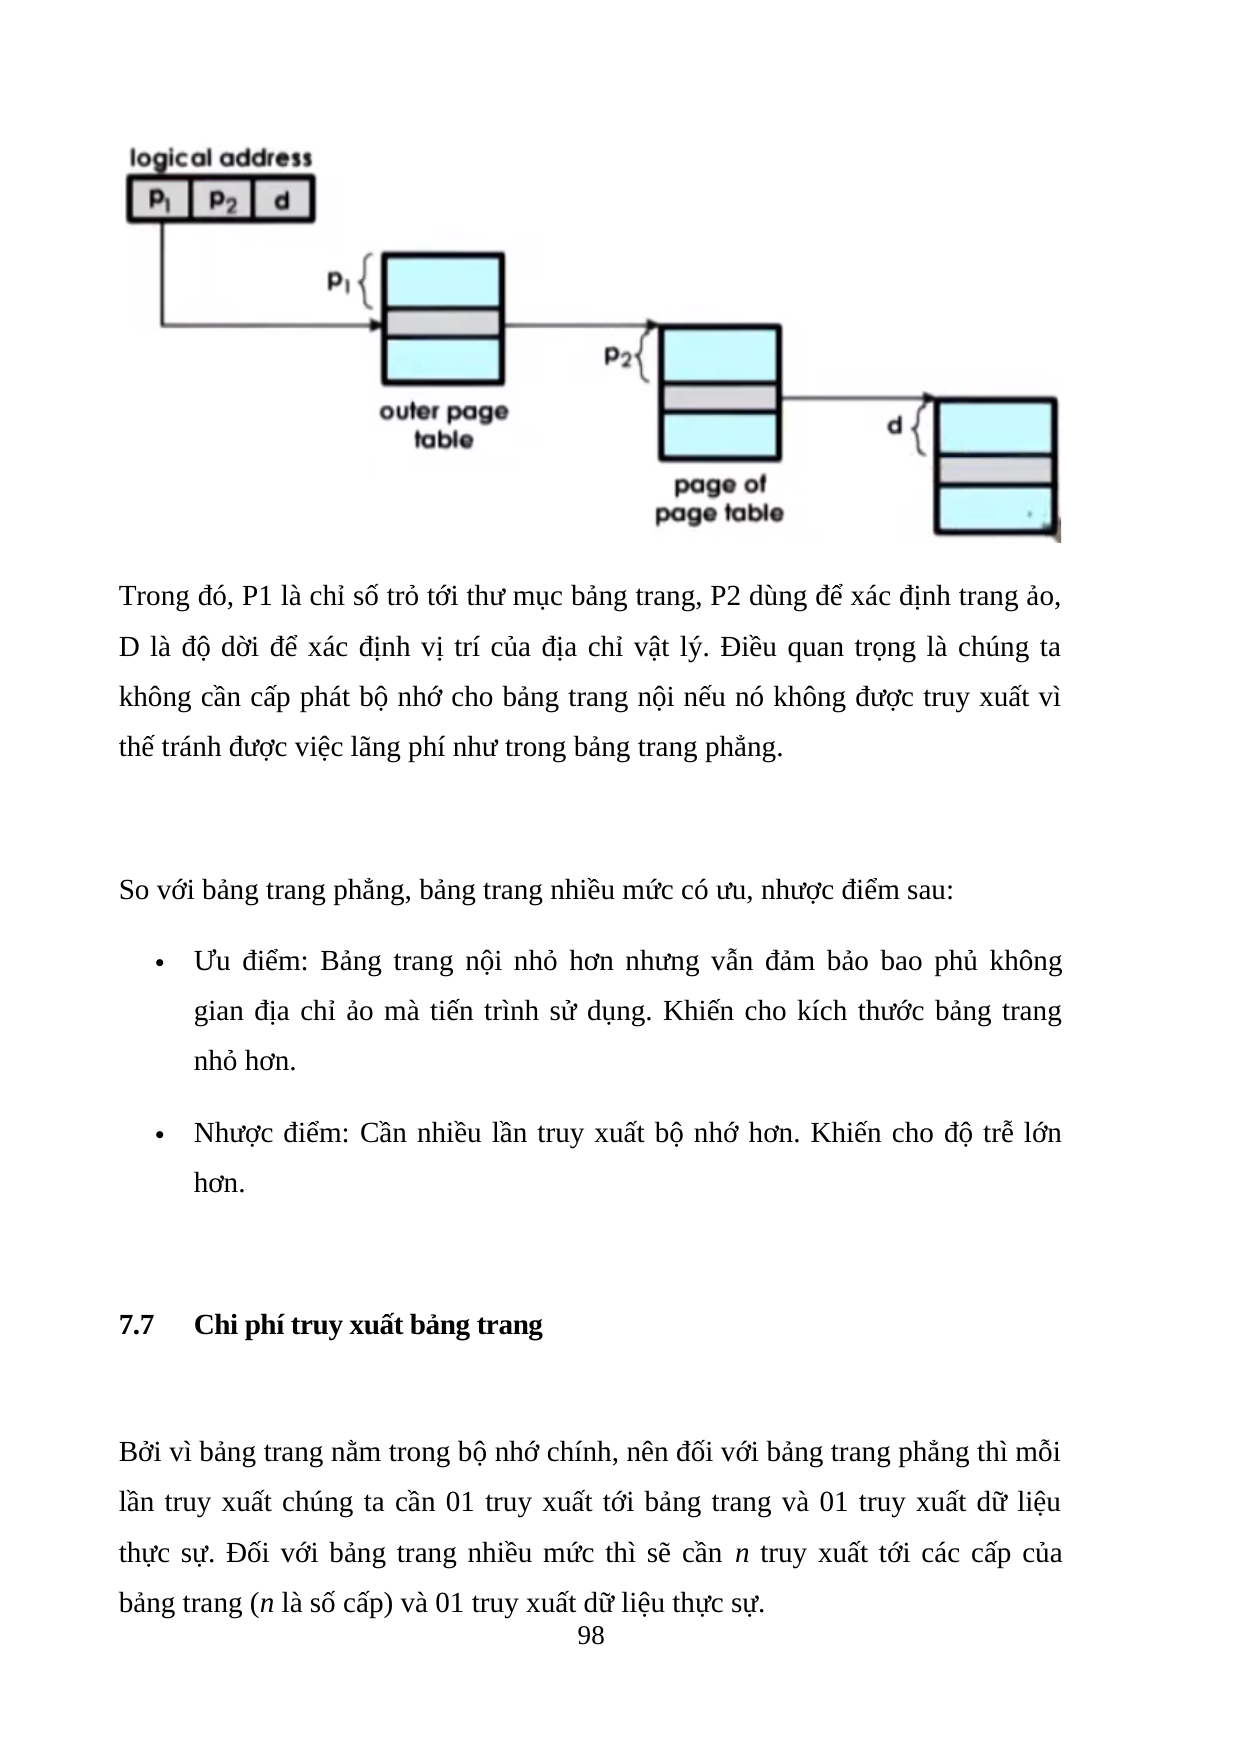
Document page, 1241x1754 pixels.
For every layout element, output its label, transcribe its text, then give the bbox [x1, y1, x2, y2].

text Trong đó, P1 là chỉ số trỏ tới thư mục bảng trang, P2 dùng để xác định trang ảo, D là độ dời để xác định vị trí của địa chỉ vật lý. Điều quan trọng là chúng ta không cần cấp phát bộ nhớ cho bảng trang nội nếu nó không được truy xuất vì thế tránh được việc lãng phí như trong bảng trang phẳng. [118, 578, 1063, 763]
subtitle Chi phí truy xuất bảng trang [118, 1307, 1063, 1341]
text So với bảng trang phẳng, bảng trang nhiều mức có ưu, nhược điểm sau: [118, 872, 1063, 905]
picture [120, 140, 1062, 543]
list Ưu điểm: Bảng trang nội nhỏ hơn nhưng vẫn đảm bảo bao phủ không gian địa chỉ ảo mà tiến trình sử dụng. Khiến cho kích thước bảng trang nhỏ hơn. [156, 943, 1063, 1077]
list Nhược điểm: Cần nhiều lần truy xuất bộ nhớ hơn. Khiến cho độ trễ lớn hơn. [156, 1115, 1063, 1198]
text Bởi vì bảng trang nằm trong bộ nhớ chính, nên đối với bảng trang phẳng thì mỗi lần truy xuất chúng ta cần 01 truy xuất tới bảng trang và 01 truy xuất dữ liệu thực sự. Đối với bảng trang nhiều mức thì sẽ cần n truy xuất tới các cấp của bảng trang (n là số cấp) và 01 truy xuất dữ liệu thực sự. [118, 1434, 1063, 1619]
